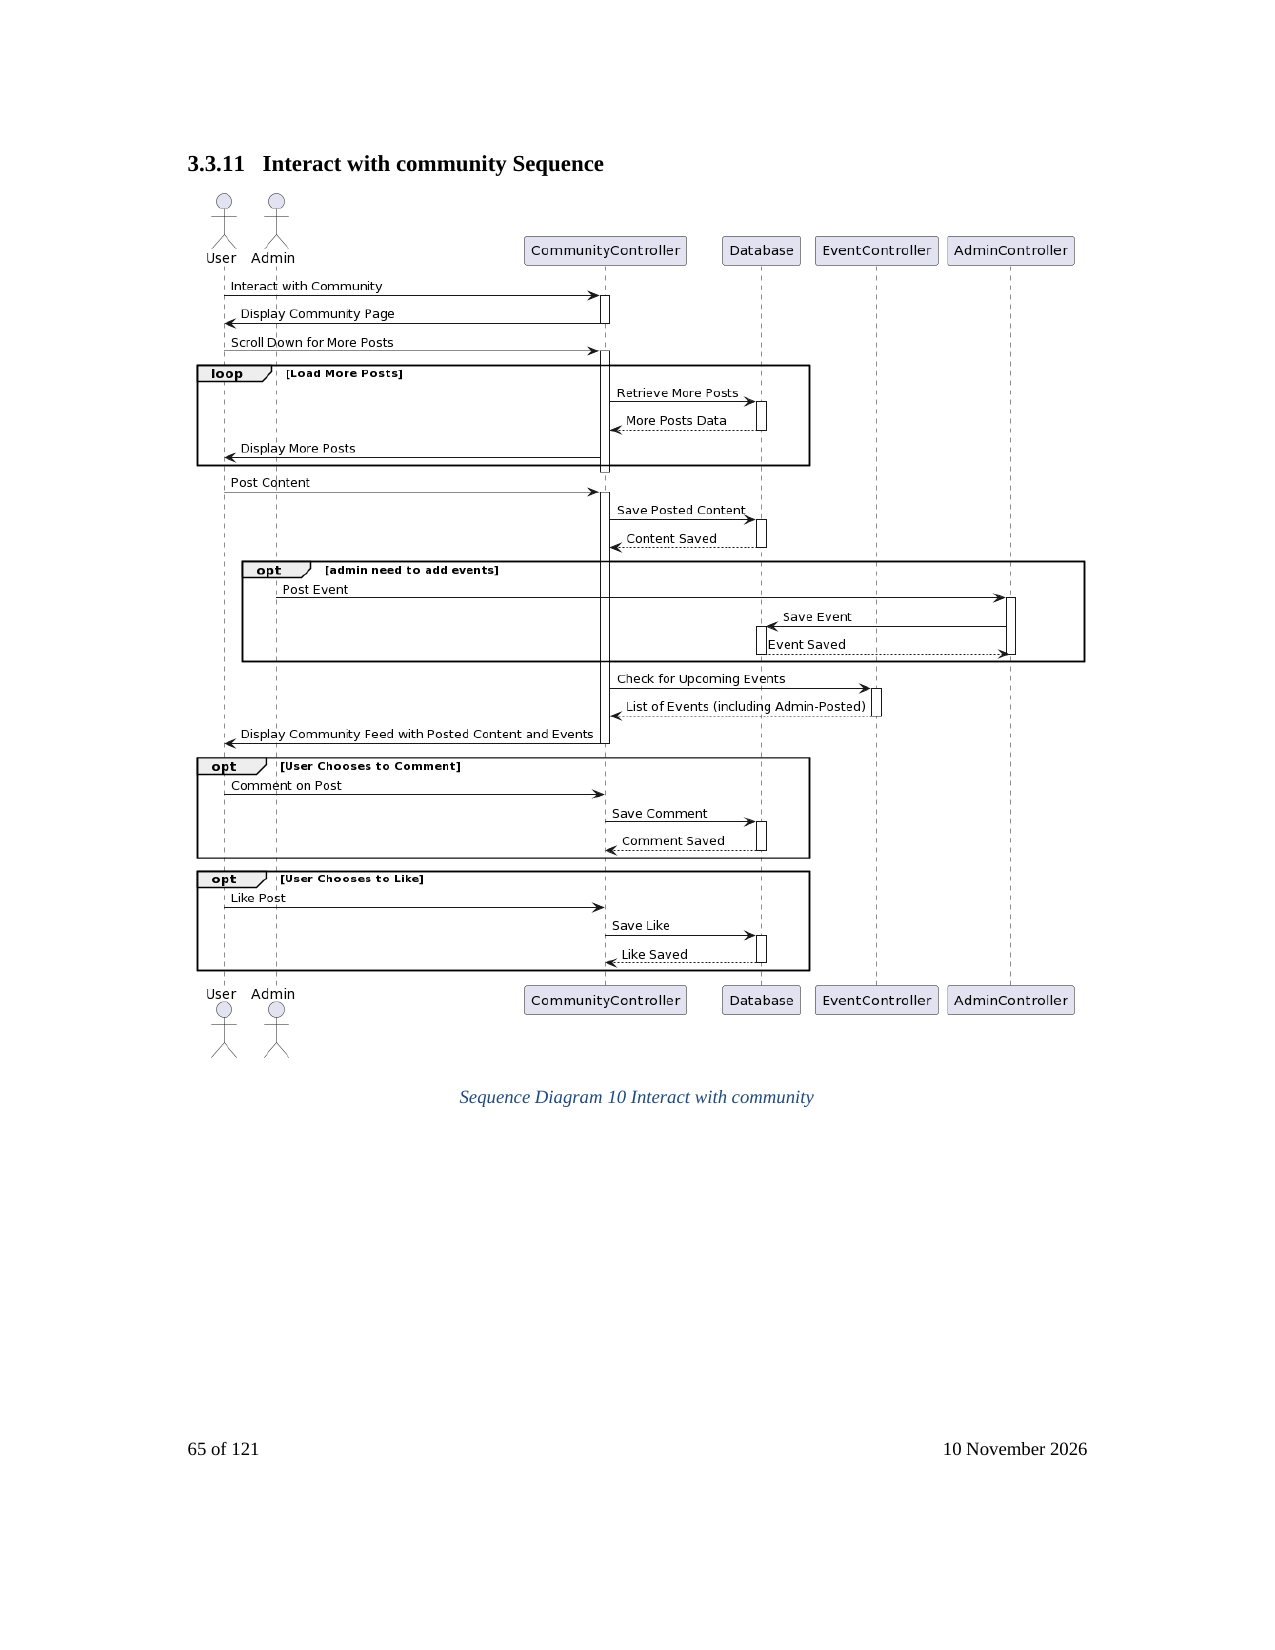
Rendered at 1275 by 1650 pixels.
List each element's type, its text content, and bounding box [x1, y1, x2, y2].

picture [187, 188, 1088, 1062]
text Sequence Diagram 10 Interact with community [187, 1086, 1087, 1108]
subtitle Interact with community Sequence [187, 150, 1087, 176]
